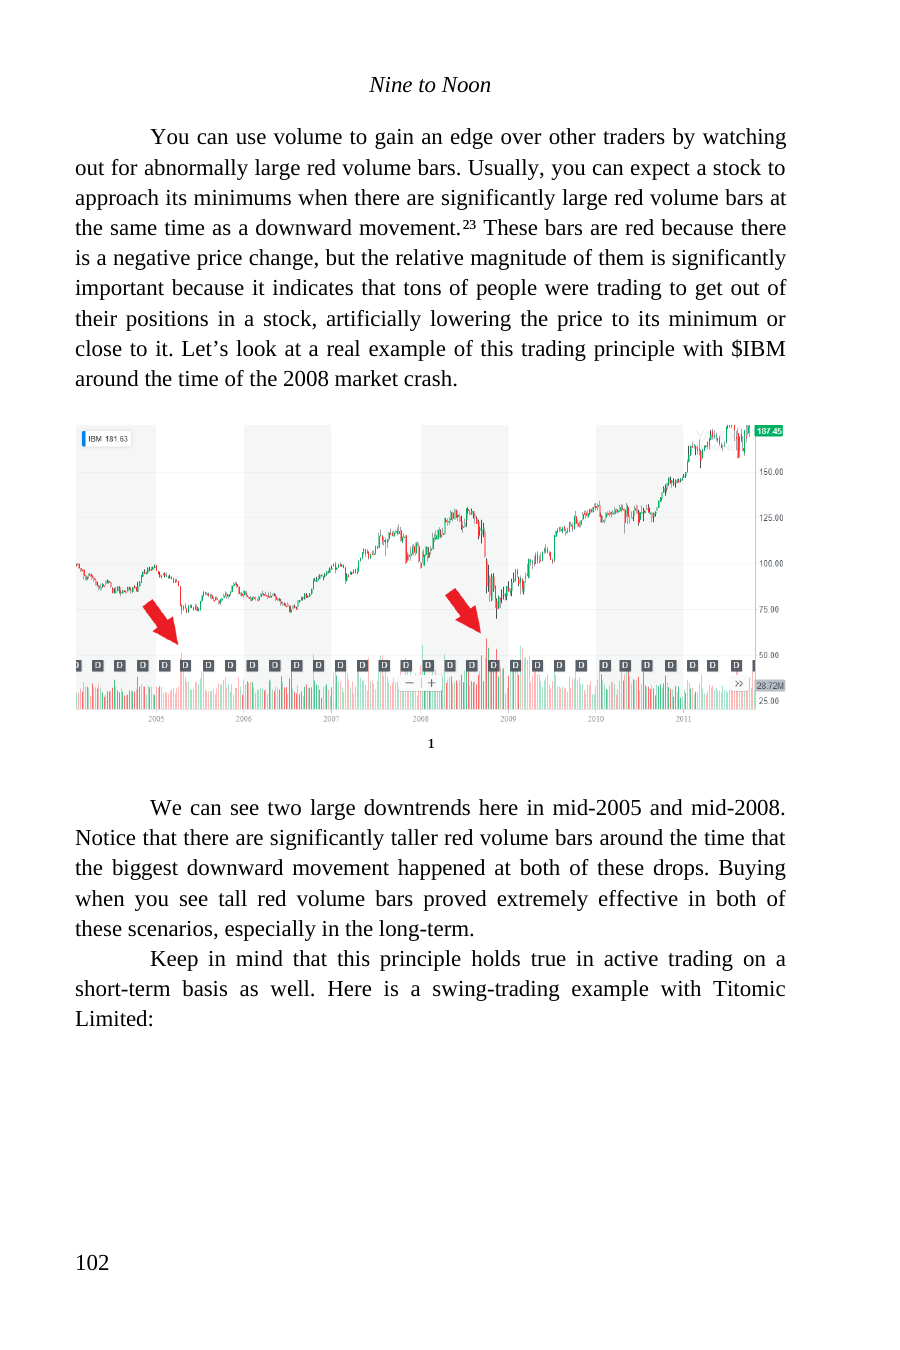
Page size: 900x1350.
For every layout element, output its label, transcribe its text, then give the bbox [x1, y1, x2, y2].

text ¹ [75, 733, 787, 760]
text Keep in mind that this principle holds true in active trading on a short-term basis as well. Here is a swing-trading example with Titomic Limited: [75, 945, 787, 1032]
text You can use volume to gain an edge over other traders by watching out for abnormally large red volume bars. Usually, you can expect a stock to approach its minimums when there are significantly large red volume bars at the same time as a downward movement.²³ These bars are red because there is a negative price change, but the relative magnitude of them is significantly important because it indicates that tons of people were trading to get out of their positions in a stock, artificially lowering the price to its minimum or close to it. Let’s look at a real example of this trading principle with $IBM around the time of the 2008 market crash. [75, 123, 787, 391]
text We can see two large downtrends here in mid-2005 and mid-2008. Notice that there are significantly taller red volume bars around the time that the biggest downward movement happened at both of these drops. Buying when you see tall red volume bars proved extremely effective in both of these scenarios, especially in the long-term. [75, 794, 787, 941]
picture [75, 425, 788, 730]
